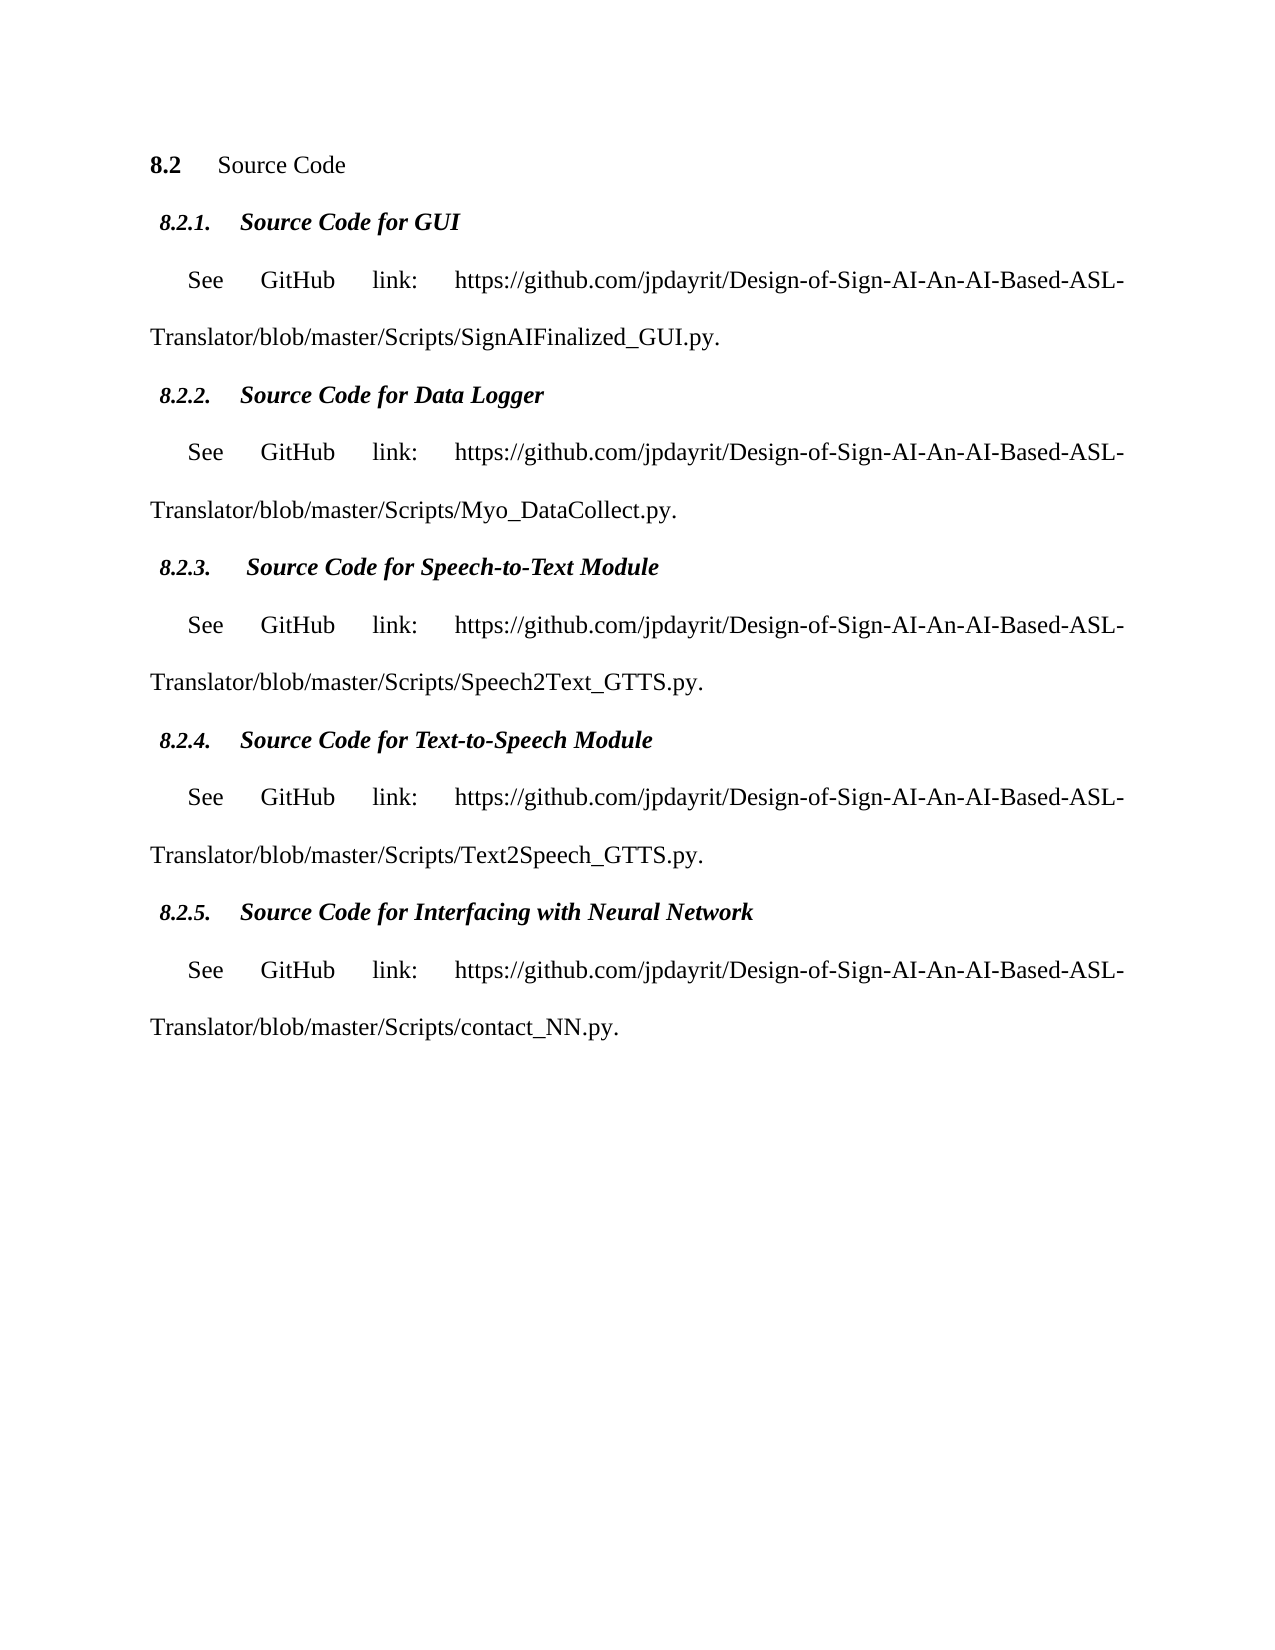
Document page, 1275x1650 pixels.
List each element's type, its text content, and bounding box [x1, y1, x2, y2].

subtitle Source Code for GUI [159, 207, 1125, 236]
subtitle Source Code for Speech-to-Text Module [159, 552, 1125, 581]
text See GitHub link: https://github.com/jpdayrit/Design-of-Sign-AI-An-AI-Based-ASL-Translator/blob/master/Scripts/Speech2Text_GTTS.py. [150, 610, 1125, 696]
text See GitHub link: https://github.com/jpdayrit/Design-of-Sign-AI-An-AI-Based-ASL-Translator/blob/master/Scripts/Text2Speech_GTTS.py. [150, 782, 1125, 869]
text See GitHub link: https://github.com/jpdayrit/Design-of-Sign-AI-An-AI-Based-ASL-Translator/blob/master/Scripts/Myo_DataCollect.py. [150, 437, 1125, 524]
subtitle Source Code [150, 150, 1125, 179]
subtitle Source Code for Data Logger [159, 380, 1125, 409]
text See GitHub link: https://github.com/jpdayrit/Design-of-Sign-AI-An-AI-Based-ASL-Translator/blob/master/Scripts/SignAIFinalized_GUI.py. [150, 265, 1125, 351]
subtitle Source Code for Text-to-Speech Module [159, 725, 1125, 754]
subtitle Source Code for Interfacing with Neural Network [159, 897, 1125, 926]
text See GitHub link: https://github.com/jpdayrit/Design-of-Sign-AI-An-AI-Based-ASL-Translator/blob/master/Scripts/contact_NN.py. [150, 955, 1125, 1041]
